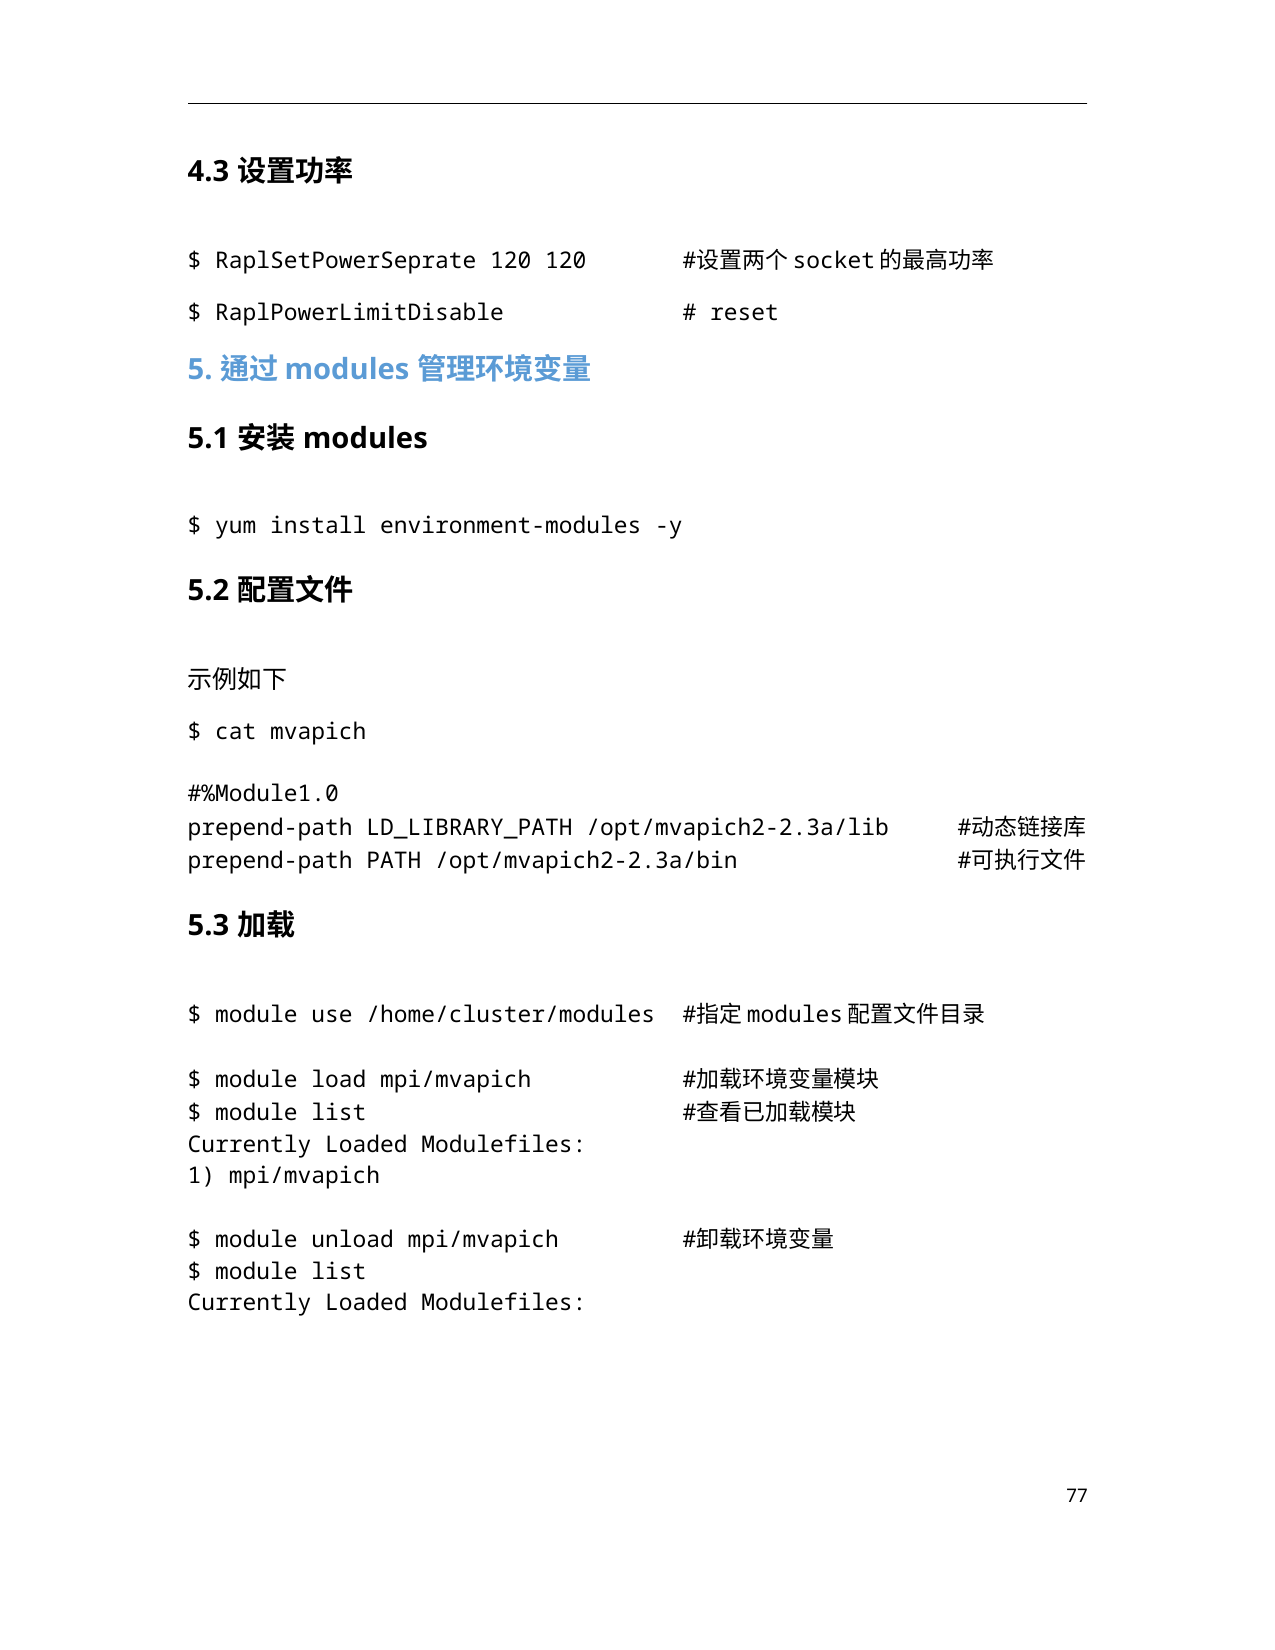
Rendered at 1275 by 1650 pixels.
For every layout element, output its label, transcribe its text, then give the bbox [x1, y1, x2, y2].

text $ module use /home/cluster/modules #指定modules配置文件目录 $ module load mpi/mvapich #加载环境变量模块 $ module list #查看已加载模块 Currently Loaded Modulefiles: 1) mpi/mvapich $ module unload mpi/mvapich #卸载环境变量 $ module list Currently Loaded Modulefiles: [187, 996, 1087, 1317]
subtitle 5.1 安装 modules [187, 417, 1087, 457]
subtitle 4.3 设置功率 [187, 150, 1087, 190]
text $ cat mvapich #%Module1.0 prepend-path LD_LIBRARY_PATH /opt/mvapich2-2.3a/lib #动态链接库 prepend-path PATH /opt/mvapich2-2.3a/bin #可执行文件 [187, 714, 1087, 875]
subtitle 5.3 加载 [187, 904, 1087, 944]
text $ RaplPowerLimitDisable # reset [187, 296, 1087, 327]
text $ yum install environment-modules -y [187, 509, 1087, 541]
text 示例如下 [187, 662, 1087, 696]
subtitle 5. 通过modules 管理环境变量 [187, 348, 1087, 388]
text $ RaplSetPowerSeprate 120 120 #设置两个socket的最高功率 [187, 242, 1087, 275]
subtitle 5.2 配置文件 [187, 570, 1087, 609]
